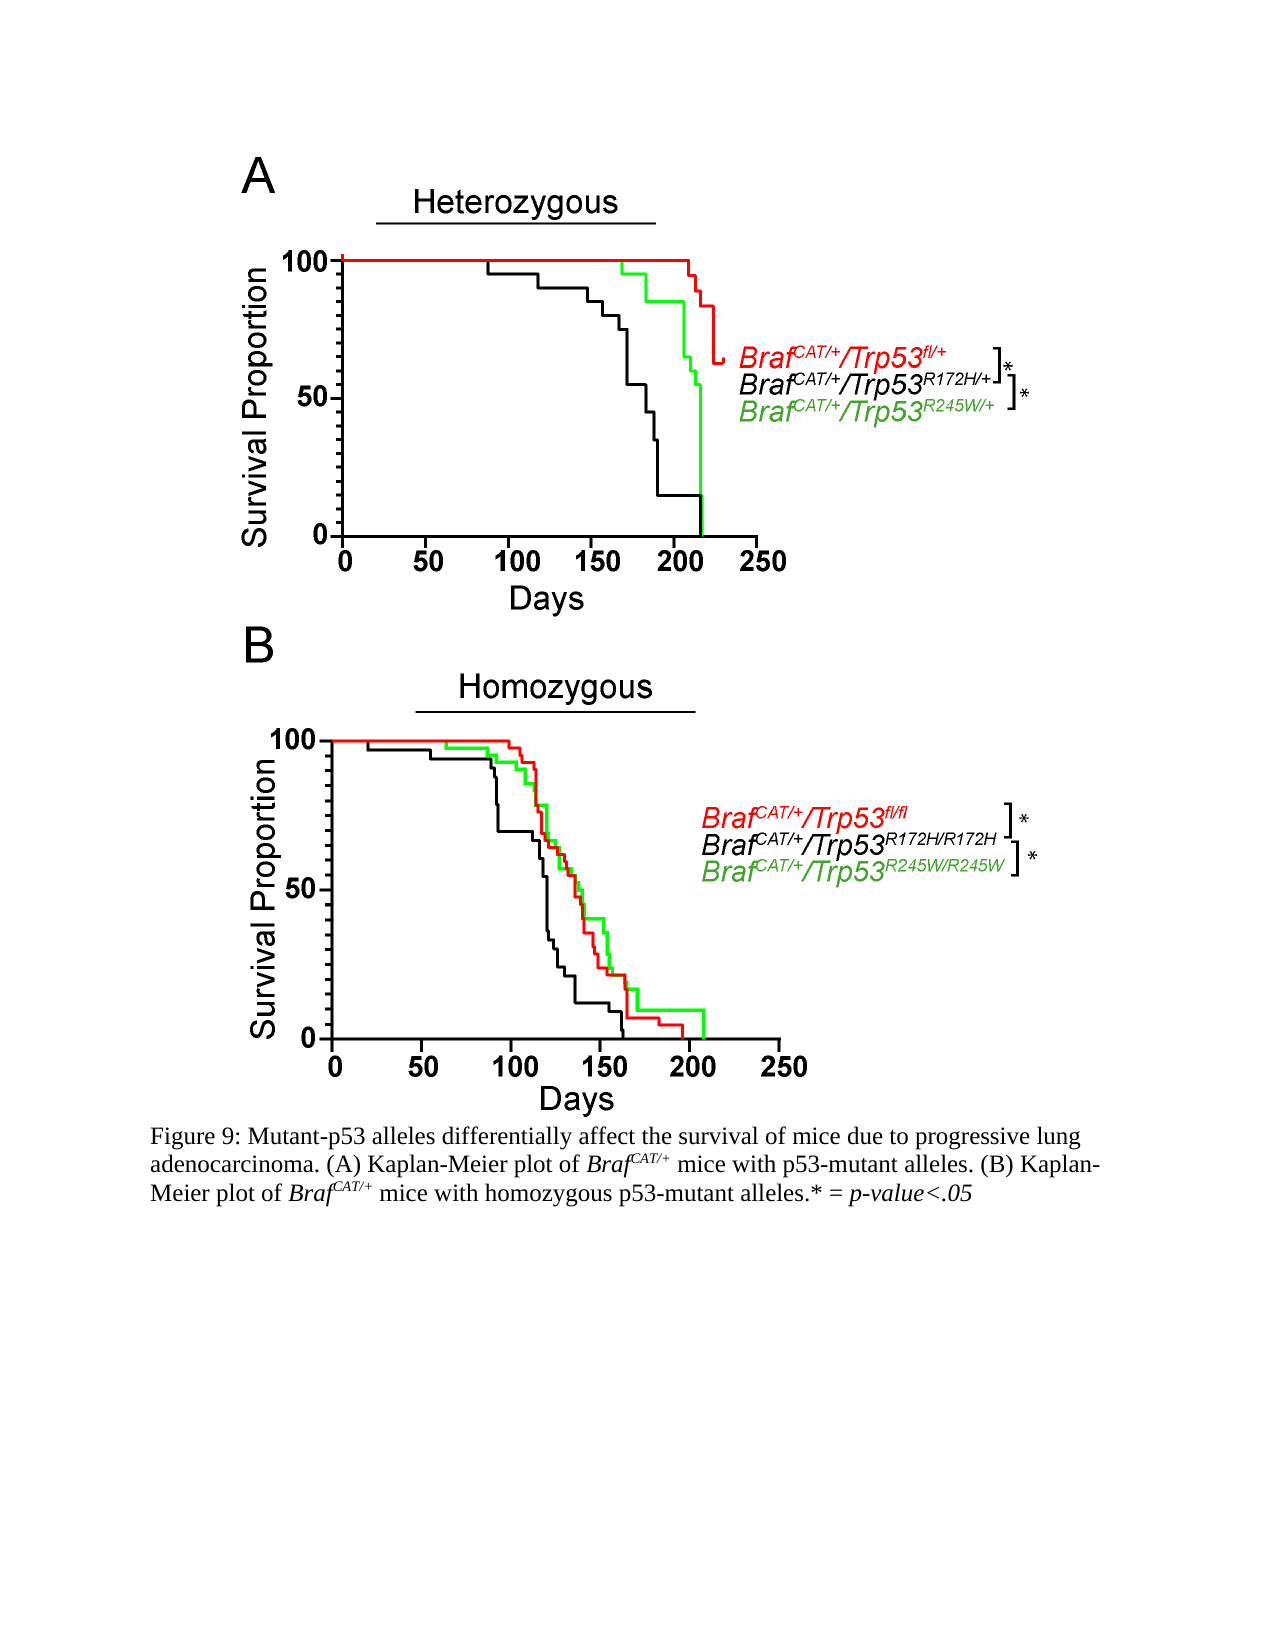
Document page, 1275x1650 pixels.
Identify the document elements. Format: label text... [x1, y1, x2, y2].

text Figure 9: Mutant-p53 alleles differentially affect the survival of mice due to progressive lung adenocarcinoma. (A) Kaplan-Meier plot of BrafCAT/+ mice with p53-mutant alleles. (B) Kaplan-Meier plot of BrafCAT/+ mice with homozygous p53-mutant alleles.* = p-value<.05 [150, 1121, 1125, 1207]
picture [237, 150, 1038, 1121]
